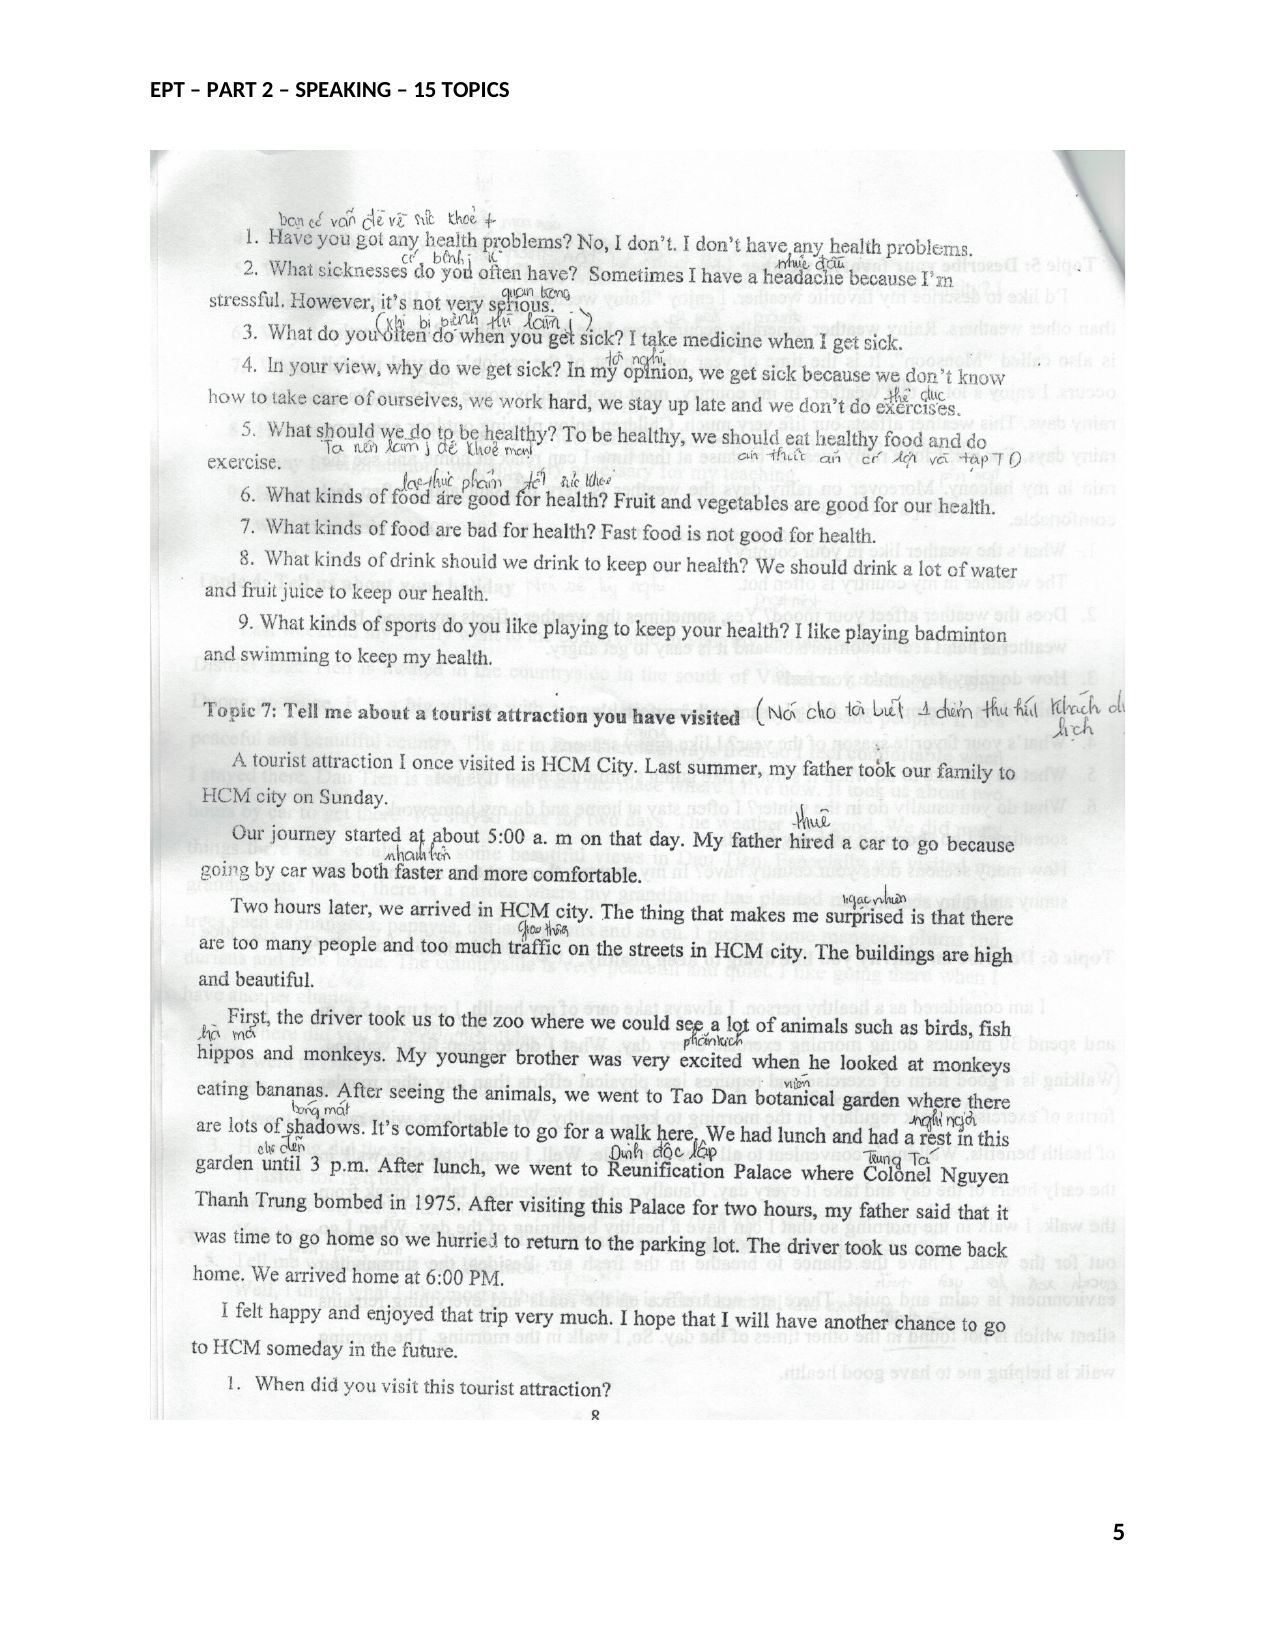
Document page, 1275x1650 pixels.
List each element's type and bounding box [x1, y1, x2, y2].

picture [150, 150, 1125, 1420]
